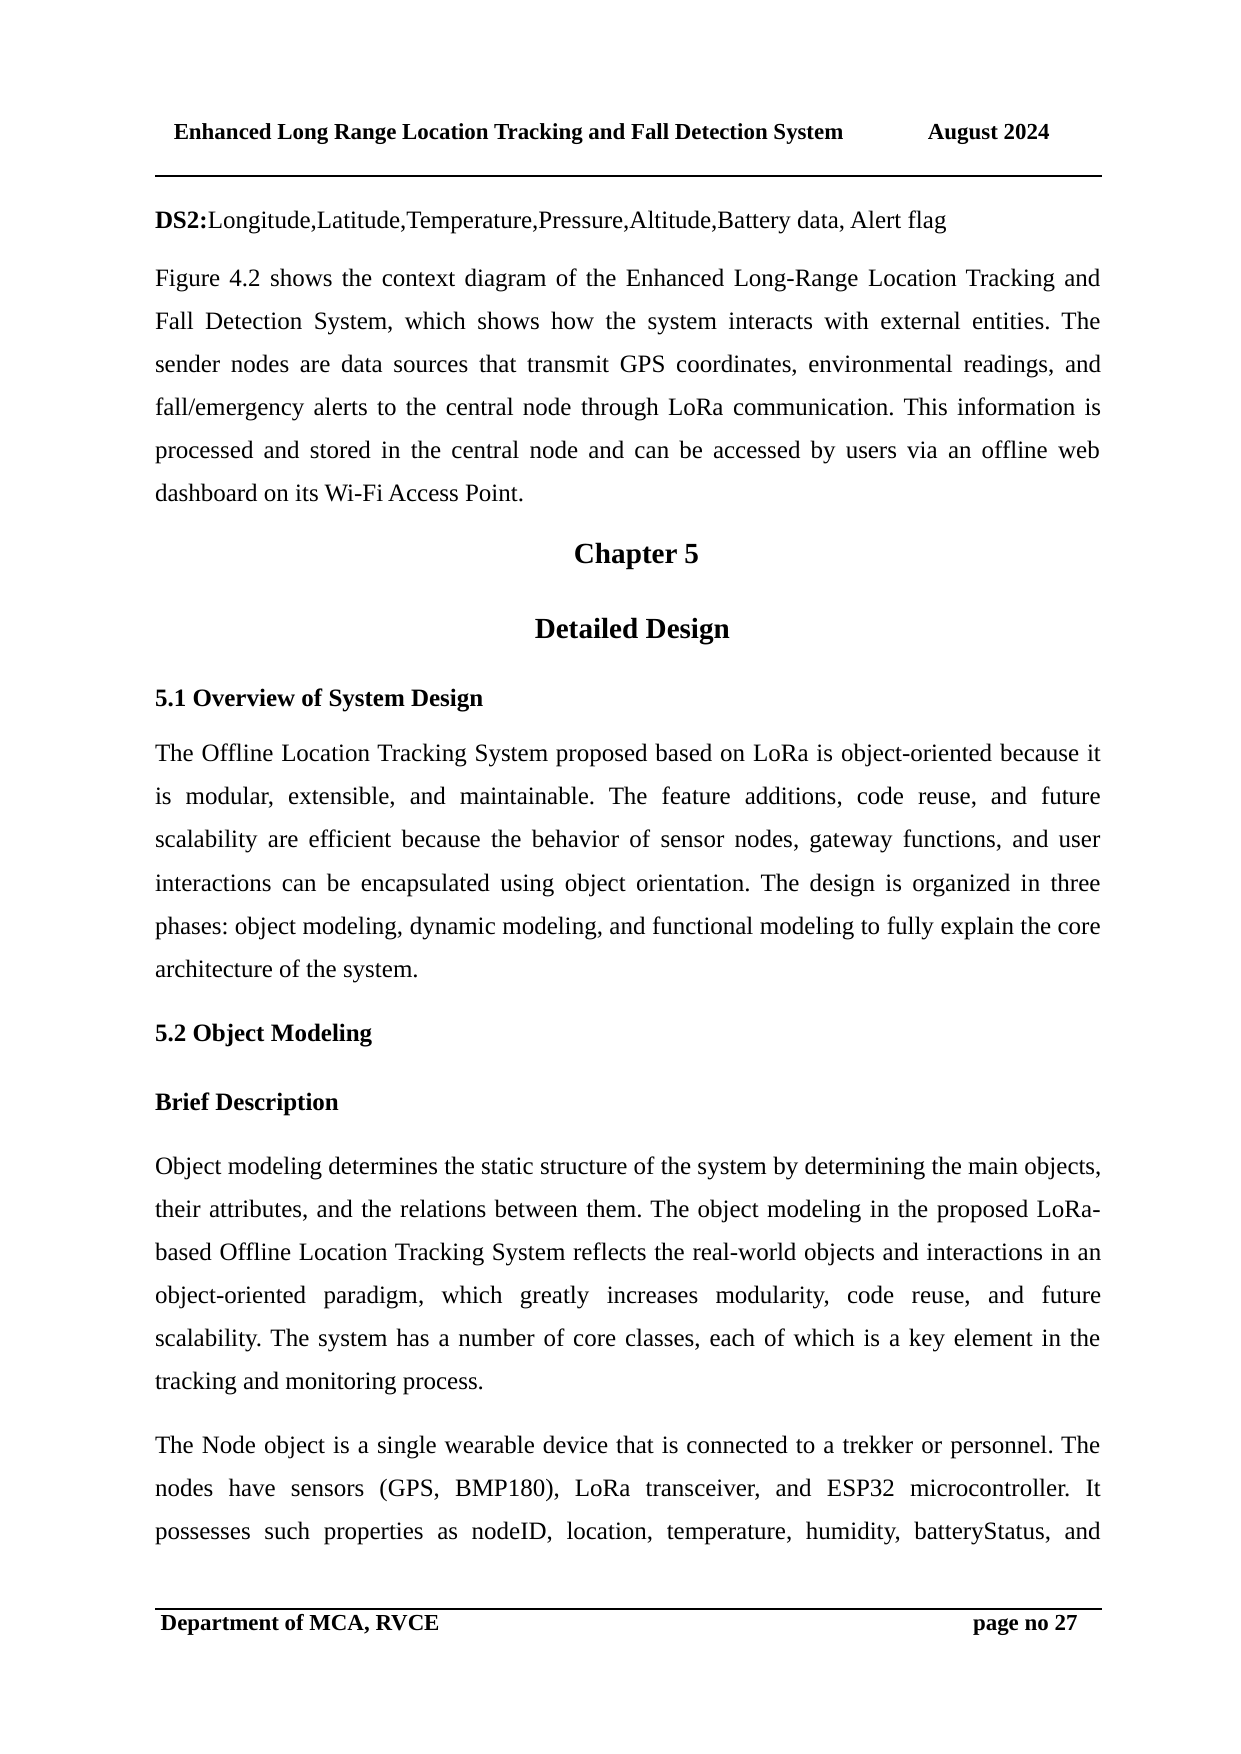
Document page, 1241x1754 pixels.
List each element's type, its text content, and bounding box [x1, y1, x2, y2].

text The Offline Location Tracking System proposed based on LoRa is object-oriented because it is modular, extensible, and maintainable. The feature additions, code reuse, and future scalability are efficient because the behavior of sensor nodes, gateway functions, and user interactions can be encapsulated using object orientation. The design is organized in three phases: object modeling, dynamic modeling, and functional modeling to fully explain the core architecture of the system. [155, 738, 1102, 983]
subtitle Detailed Design [155, 612, 1102, 645]
text Figure 4.2 shows the context diagram of the Enhanced Long-Range Location Tracking and Fall Detection System, which shows how the system interacts with external entities. The sender nodes are data sources that transmit GPS coordinates, environmental readings, and fall/emergency alerts to the central node through LoRa communication. This information is processed and stored in the central node and can be accessed by users via an offline web dashboard on its Wi-Fi Access Point. [155, 263, 1102, 507]
text DS2:Longitude,Latitude,Temperature,Pressure,Altitude,Battery data, Alert flag [155, 205, 1102, 234]
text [155, 1430, 1102, 1545]
text Brief Description [155, 1087, 1102, 1116]
subtitle Chapter 5 [228, 536, 1044, 570]
subtitle 5.1 Overview of System Design [155, 683, 1102, 711]
text Object modeling determines the static structure of the system by determining the main objects, their attributes, and the relations between them. The object modeling in the proposed LoRa-based Offline Location Tracking System reflects the real-world objects and interactions in an object-oriented paradigm, which greatly increases modularity, code reuse, and future scalability. The system has a number of core classes, each of which is a key element in the tracking and monitoring process. [155, 1151, 1102, 1395]
text 5.2 Object Modeling [155, 1018, 1102, 1046]
